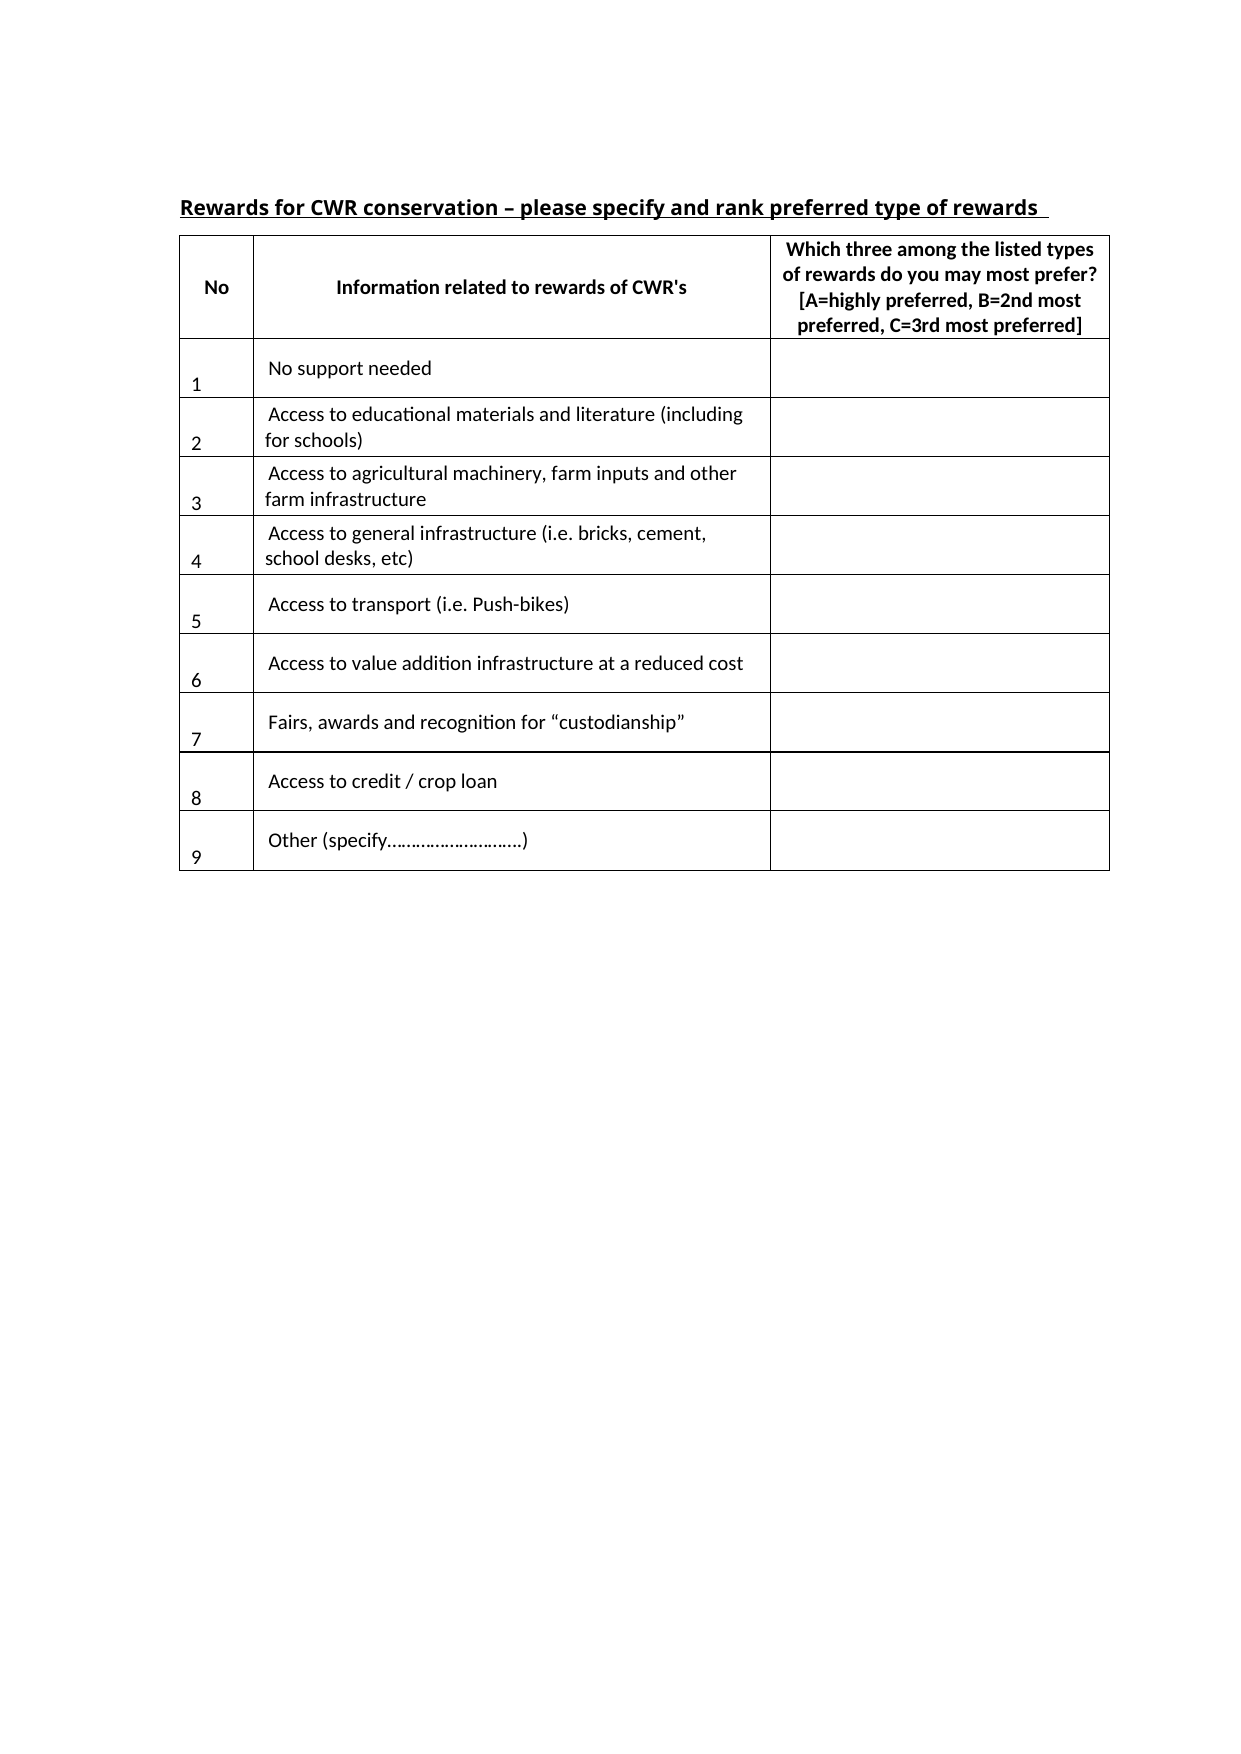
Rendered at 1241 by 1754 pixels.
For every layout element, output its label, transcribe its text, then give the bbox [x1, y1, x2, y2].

table_cell 7 [180, 693, 253, 751]
table_cell 1 [180, 339, 253, 397]
table_cell 4 [180, 516, 253, 574]
table_cell Fairs, awards and recognition for “custodianship” [254, 693, 770, 751]
table_cell [771, 753, 1109, 810]
table_cell 3 [180, 457, 253, 515]
table_cell 5 [180, 575, 253, 633]
table_cell Other (specify……………………….) [254, 811, 770, 869]
text Rewards for CWR conservation – please specify and rank preferred type of rewards [150, 193, 1090, 221]
table_cell 2 [180, 398, 253, 456]
table_cell [771, 575, 1109, 633]
table_cell No support needed [254, 339, 770, 397]
table_cell [771, 339, 1109, 397]
table_cell Access to transport (i.e. Push-bikes) [254, 575, 770, 633]
table_header No [180, 236, 253, 338]
table_cell Access to value addition infrastructure at a reduced cost [254, 634, 770, 692]
table_cell 9 [180, 811, 253, 869]
table_cell Access to general infrastructure (i.e. bricks, cement, school desks, etc) [254, 516, 770, 574]
table_header Which three among the listed types of rewards do you may most prefer? [A=highly preferred, B=2nd most preferred, C=3rd most preferred] [771, 236, 1109, 338]
table_cell [771, 693, 1109, 751]
table_cell Access to agricultural machinery, farm inputs and other farm infrastructure [254, 457, 770, 515]
table_cell Access to educational materials and literature (including for schools) [254, 398, 770, 456]
table_cell Access to credit / crop loan [254, 753, 770, 810]
table_cell [771, 811, 1109, 869]
table_cell [771, 516, 1109, 574]
table_cell [771, 398, 1109, 456]
table_cell [771, 634, 1109, 692]
table_cell 6 [180, 634, 253, 692]
table_header Information related to rewards of CWR's [254, 236, 770, 338]
table_cell [771, 457, 1109, 515]
table_cell 8 [180, 753, 253, 810]
